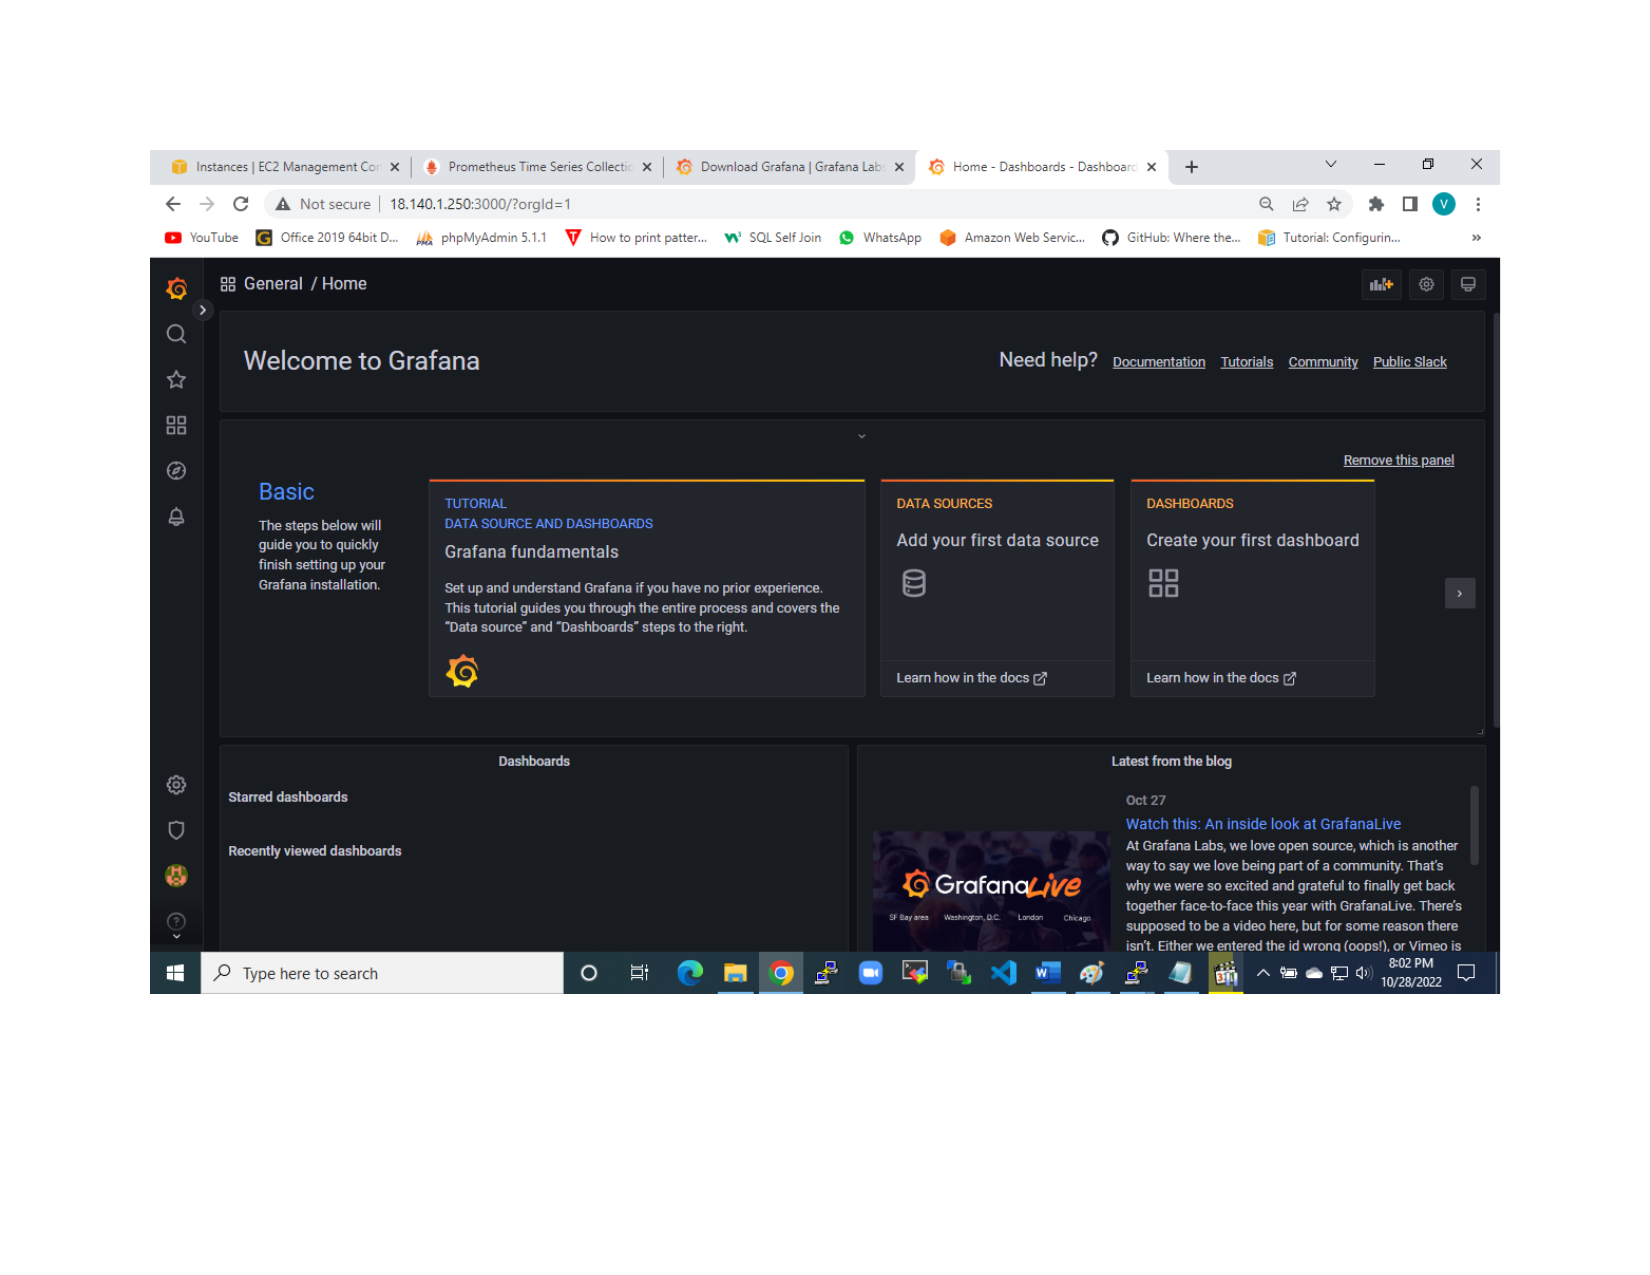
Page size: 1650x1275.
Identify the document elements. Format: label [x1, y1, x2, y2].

picture [150, 150, 1500, 994]
